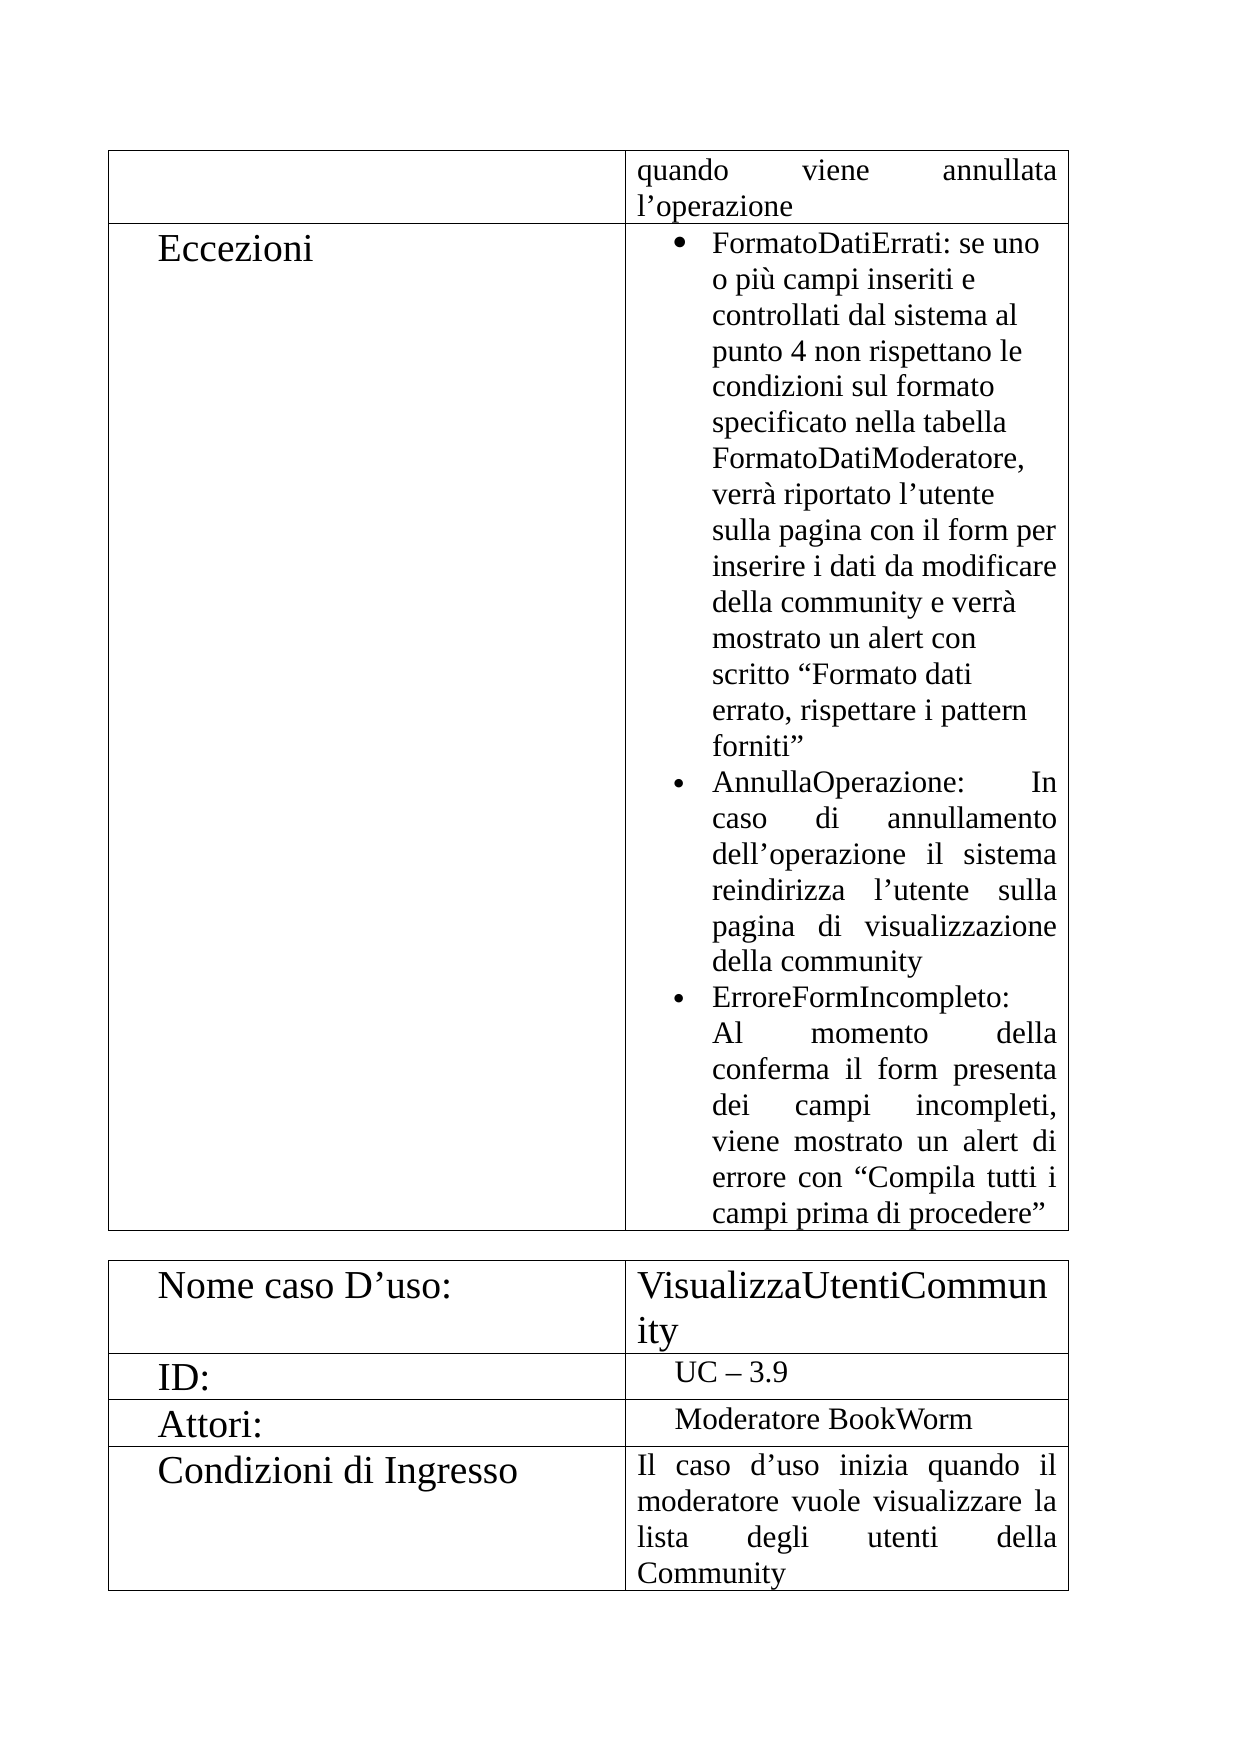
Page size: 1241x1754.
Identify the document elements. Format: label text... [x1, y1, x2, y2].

table_cell Condizioni di Ingresso [109, 1447, 625, 1590]
table_header VisualizzaUtentiCommunity [626, 1261, 1068, 1352]
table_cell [109, 151, 625, 223]
table_cell Il caso d’uso inizia quando il moderatore vuole visualizzare la lista degli utenti della Community [626, 1447, 1068, 1590]
table_cell Attori: [109, 1400, 625, 1446]
table_cell ID: [109, 1354, 625, 1399]
table_cell Eccezioni [109, 224, 625, 1230]
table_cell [626, 151, 1068, 223]
table_cell FormatoDatiErrati: se uno o più campi inseriti e controllati dal sistema al punto 4 non rispettano le condizioni sul formato specificato nella tabella FormatoDatiModeratore, verrà riportato l’utente sulla pagina con il form per inserire i dati da modificare della community e verrà mostrato un alert con scritto “Formato dati errato, rispettare i pattern forniti” AnnullaOperazione: In caso di annullamento dell’operazione il sistema reindirizza l’utente sulla pagina di visualizzazione della community ErroreFormIncompleto: Al momento della conferma il form presenta dei campi incompleti, viene mostrato un alert di errore con “Compila tutti i campi prima di procedere” [626, 224, 1068, 1230]
table_cell UC – 3.9 [626, 1354, 1068, 1399]
table_cell Moderatore BookWorm [626, 1400, 1068, 1446]
table_header Nome caso D’uso: [109, 1261, 625, 1352]
